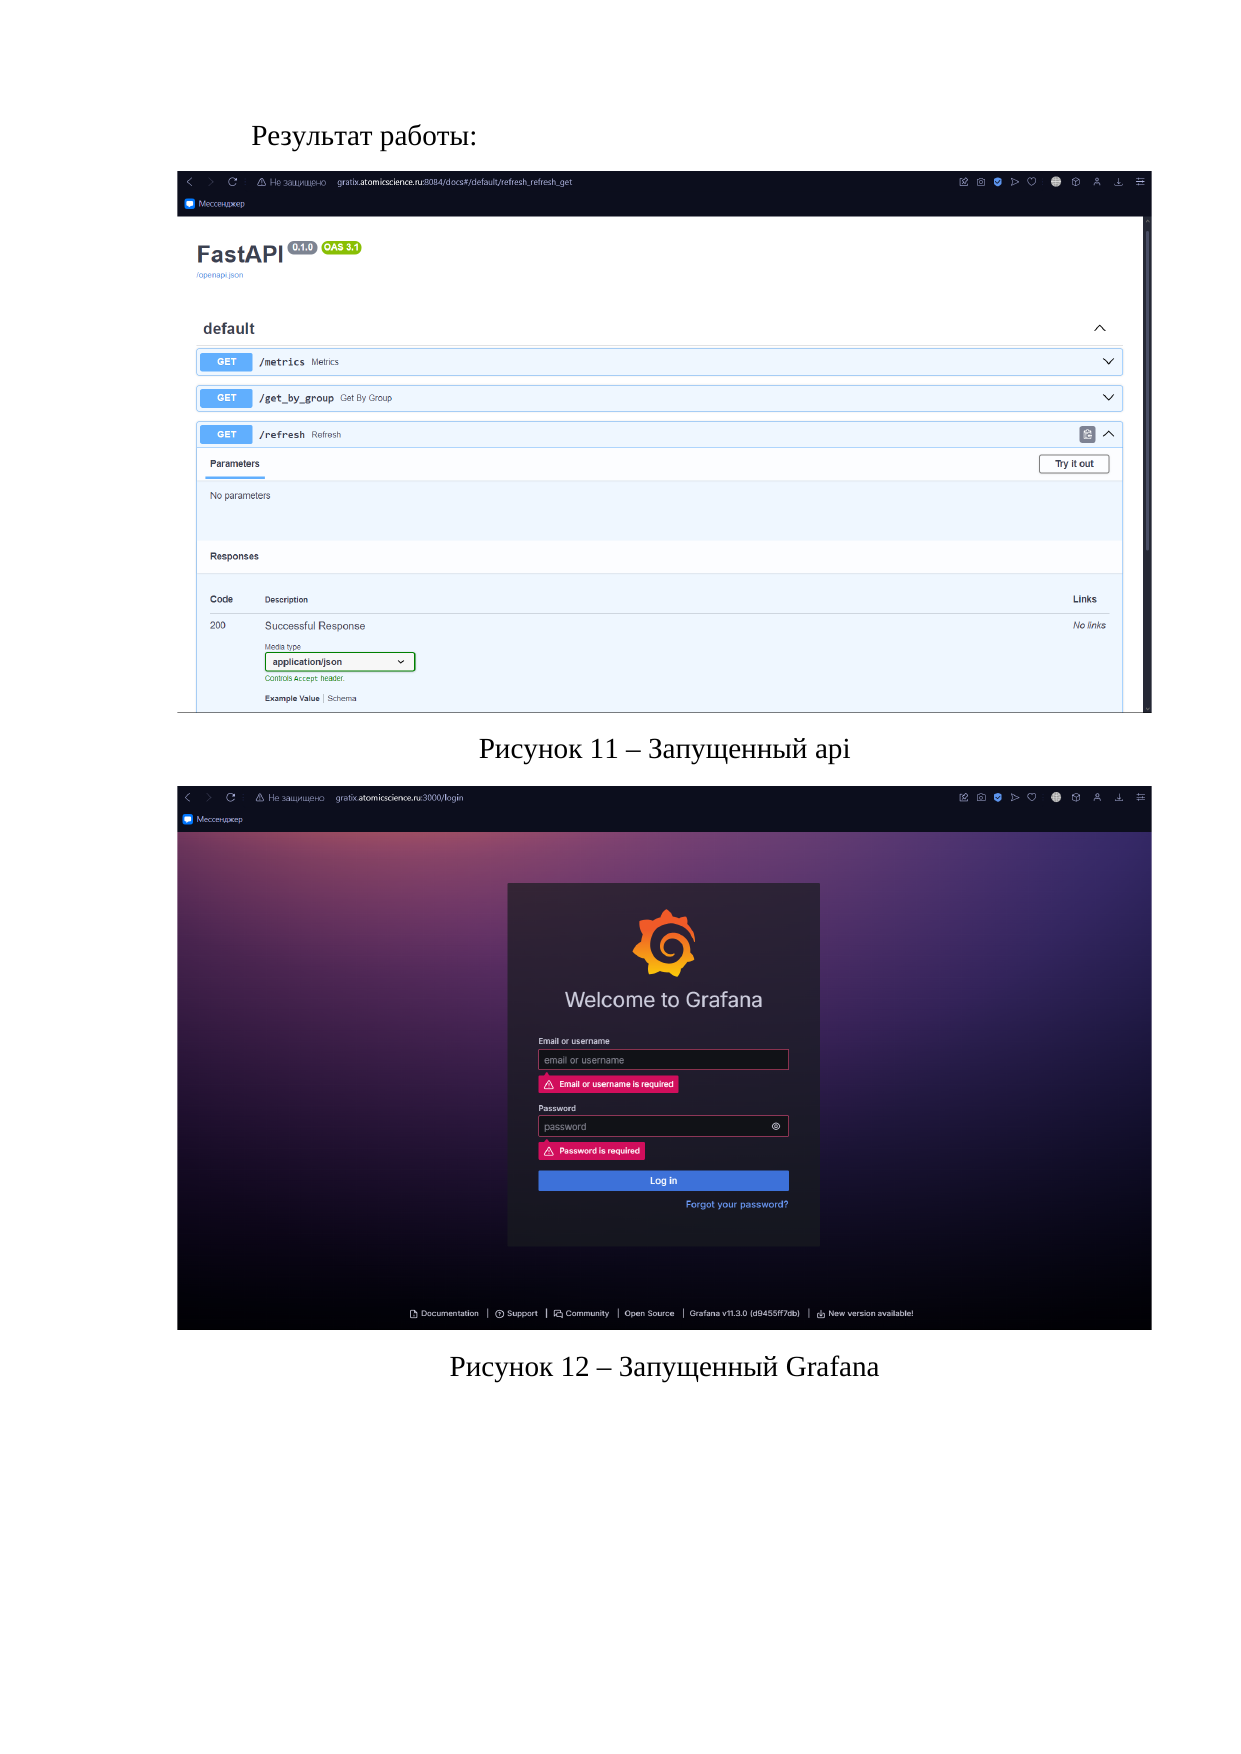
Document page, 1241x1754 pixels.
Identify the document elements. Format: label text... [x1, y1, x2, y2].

text Рисунок 11 – Запущенный api [177, 732, 1152, 765]
text Результат работы: [177, 118, 1152, 152]
picture [177, 171, 1152, 713]
text Рисунок 12 – Запущенный Grafana [177, 1349, 1152, 1382]
picture [177, 786, 1152, 1330]
